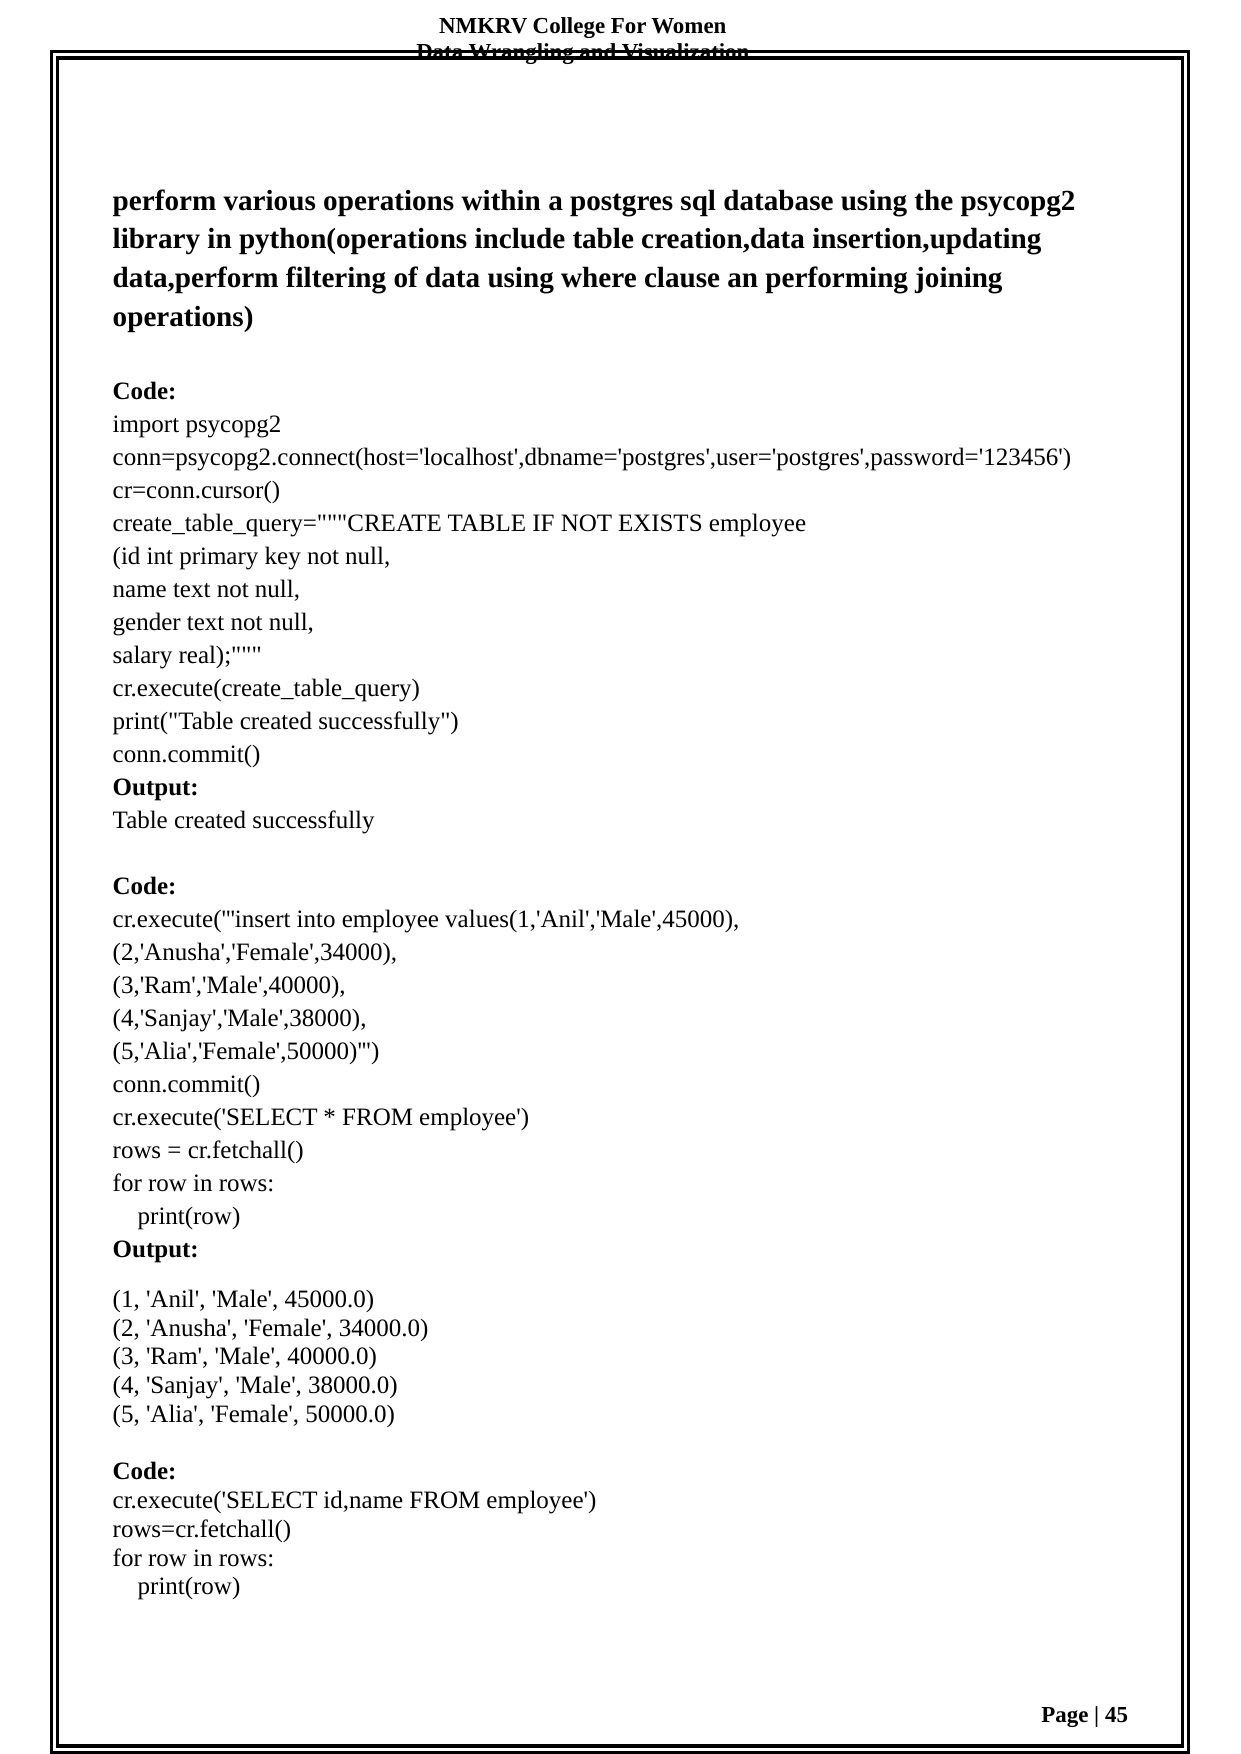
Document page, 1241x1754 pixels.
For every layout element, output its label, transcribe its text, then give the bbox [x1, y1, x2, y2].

text Code: [112, 1456, 1128, 1485]
text print("Table created successfully") [112, 706, 1128, 735]
text conn=psycopg2.connect(host='localhost',dbname='postgres',user='postgres',password='123456') [112, 442, 1128, 471]
text cr=conn.cursor() [112, 475, 1128, 503]
text (2, 'Anusha', 'Female', 34000.0) [112, 1313, 1128, 1341]
text Table created successfully [112, 805, 1128, 834]
text (1, 'Anil', 'Male', 45000.0) [112, 1284, 1128, 1313]
text (4,'Sanjay','Male',38000), [112, 1003, 1128, 1032]
text (2,'Anusha','Female',34000), [112, 937, 1128, 966]
text salary real);""" [112, 640, 1128, 669]
text Code: [112, 871, 1128, 900]
text Output: [112, 772, 1128, 801]
text cr.execute('SELECT * FROM employee') [112, 1102, 1128, 1131]
text rows=cr.fetchall() [112, 1514, 1128, 1543]
text for row in rows: [112, 1168, 1128, 1197]
text cr.execute('''insert into employee values(1,'Anil','Male',45000), [112, 904, 1128, 933]
text cr.execute(create_table_query) [112, 673, 1128, 702]
text perform various operations within a postgres sql database using the psycopg2 library in python(operations include table creation,data insertion,updating data,perform filtering of data using where clause an performing joining operations) [112, 183, 1128, 332]
text Output: [112, 1234, 1128, 1263]
text (id int primary key not null, [112, 541, 1128, 569]
text (5, 'Alia', 'Female', 50000.0) [112, 1399, 1128, 1428]
text conn.commit() [112, 739, 1128, 768]
text import psycopg2 [112, 409, 1128, 437]
text (4, 'Sanjay', 'Male', 38000.0) [112, 1370, 1128, 1399]
text conn.commit() [112, 1069, 1128, 1098]
text create_table_query="""CREATE TABLE IF NOT EXISTS employee [112, 508, 1128, 537]
text print(row) [112, 1571, 1128, 1600]
text Code: [112, 376, 1128, 404]
text rows = cr.fetchall() [112, 1135, 1128, 1164]
text for row in rows: [112, 1543, 1128, 1571]
text gender text not null, [112, 607, 1128, 636]
text name text not null, [112, 574, 1128, 603]
text (3, 'Ram', 'Male', 40000.0) [112, 1341, 1128, 1370]
text (5,'Alia','Female',50000)''') [112, 1036, 1128, 1065]
text cr.execute('SELECT id,name FROM employee') [112, 1485, 1128, 1514]
text print(row) [112, 1201, 1128, 1230]
text (3,'Ram','Male',40000), [112, 970, 1128, 999]
